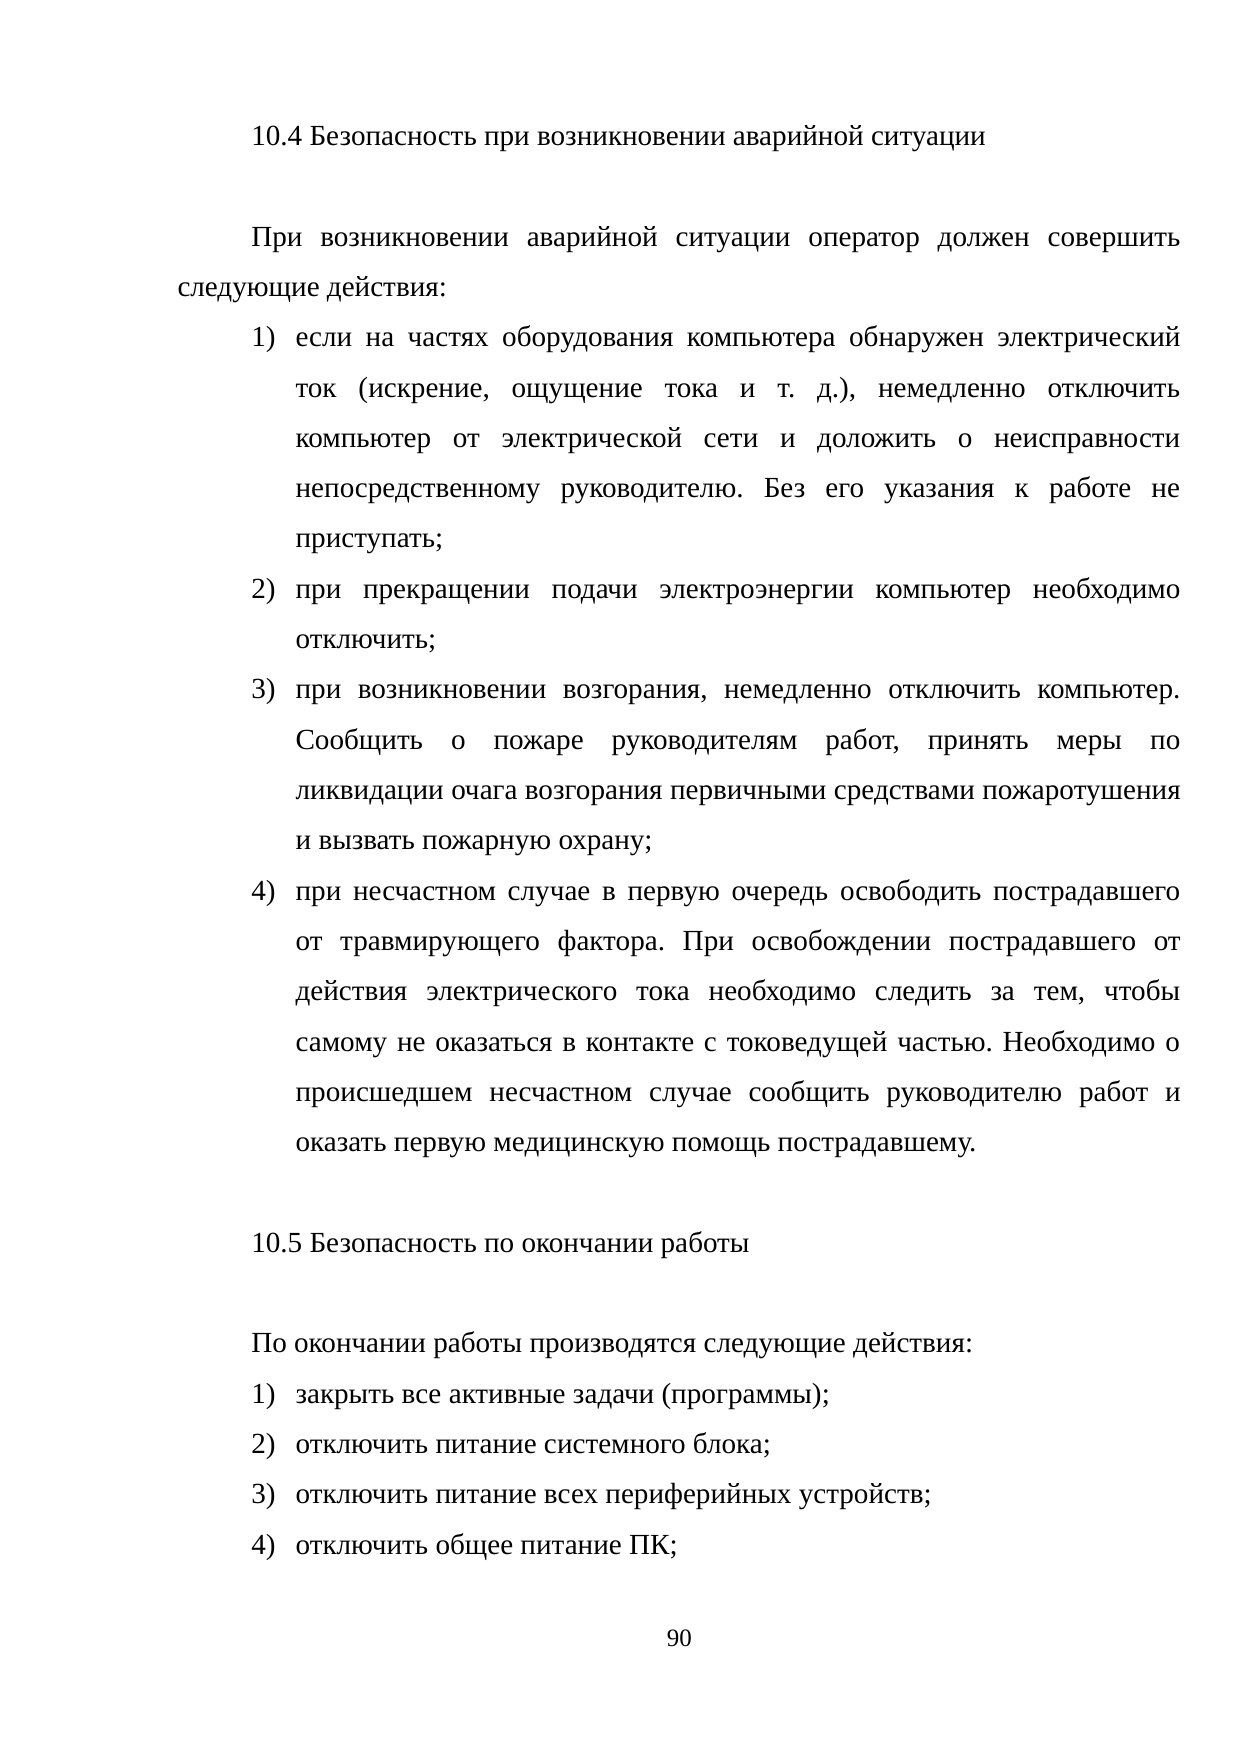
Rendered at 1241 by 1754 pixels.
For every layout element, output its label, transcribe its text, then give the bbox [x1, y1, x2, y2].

list 10.5 Безопасность по окончании работы [251, 1225, 1181, 1258]
list при несчастном случае в первую очередь освободить пострадавшего от травмирующего фактора. При освобождении пострадавшего от действия электрического тока необходимо следить за тем, чтобы самому не оказаться в контакте с токоведущей частью. Необходимо о происшедшем несчастном случае сообщить руководителю работ и оказать первую медицинскую помощь пострадавшему. [251, 873, 1181, 1158]
list если на частях оборудования компьютера обнаружен электрический ток (искрение, ощущение тока и т. д.), немедленно отключить компьютер от электрической сети и доложить о неисправности непосредственному руководителю. Без его указания к работе не приступать; [251, 319, 1181, 554]
list при прекращении подачи электроэнергии компьютер необходимо отключить; [251, 571, 1181, 655]
text При возникновении аварийной ситуации оператор должен совершить следующие действия: [177, 219, 1181, 303]
text По окончании работы производятся следующие действия: [177, 1326, 1181, 1359]
list отключить общее питание ПК; [251, 1527, 1181, 1560]
list при возникновении возгорания, немедленно отключить компьютер. Сообщить о пожаре руководителям работ, принять меры по ликвидации очага возгорания первичными средствами пожаротушения и вызвать пожарную охрану; [251, 672, 1181, 856]
list закрыть все активные задачи (программы); [251, 1376, 1181, 1409]
list отключить питание системного блока; [251, 1426, 1181, 1460]
list 10.4 Безопасность при возникновении аварийной ситуации [251, 118, 1181, 152]
list отключить питание всех периферийных устройств; [251, 1477, 1181, 1510]
